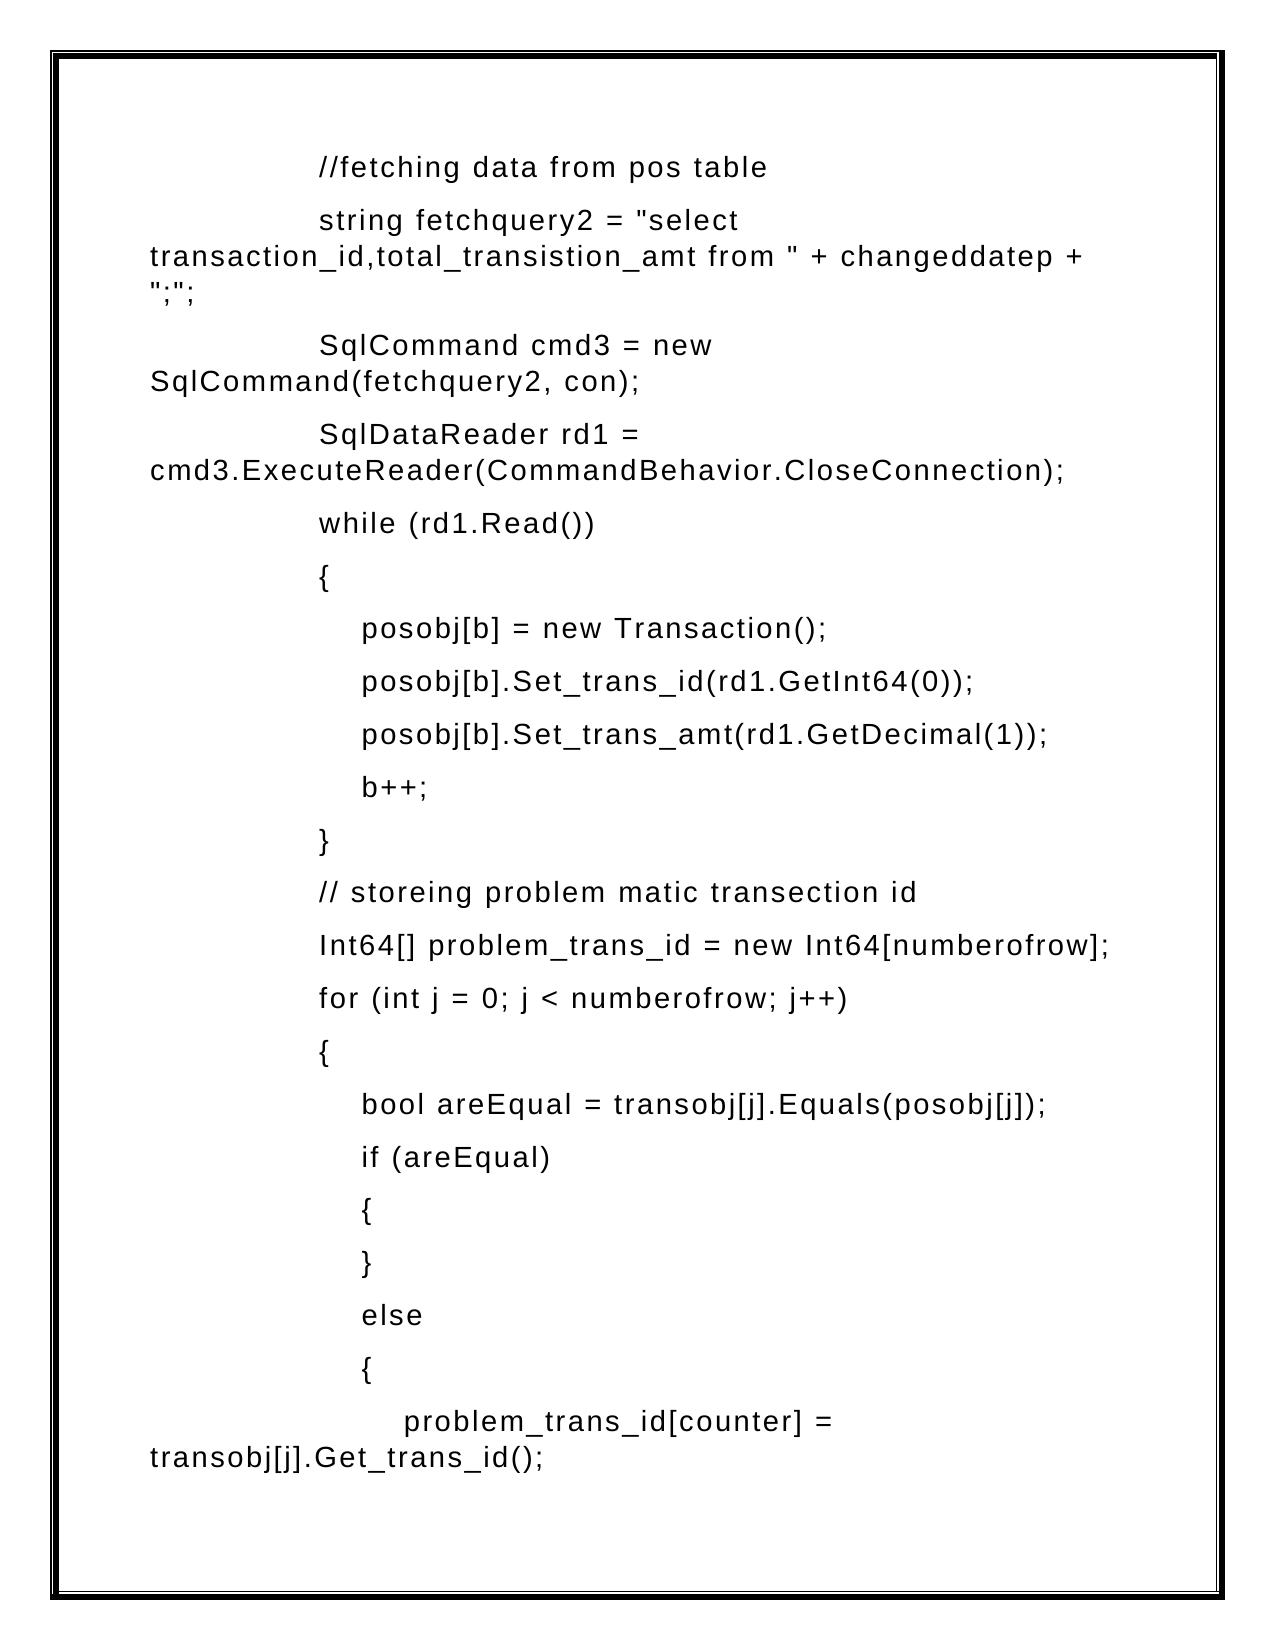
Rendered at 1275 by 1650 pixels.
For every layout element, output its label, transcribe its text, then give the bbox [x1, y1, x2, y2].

text } [150, 1245, 1125, 1279]
text b++; [150, 770, 1125, 803]
text { [150, 1192, 1125, 1226]
text // storeing problem matic transection id [150, 876, 1125, 909]
text for (int j = 0; j < numberofrow; j++) [150, 981, 1125, 1015]
text posobj[b].Set_trans_id(rd1.GetInt64(0)); [150, 664, 1125, 698]
text SqlCommand cmd3 = new SqlCommand(fetchquery2, con); [150, 328, 1125, 398]
text else [150, 1298, 1125, 1332]
text posobj[b] = new Transaction(); [150, 611, 1125, 645]
text SqlDataReader rd1 = cmd3.ExecuteReader(CommandBehavior.CloseConnection); [150, 417, 1125, 487]
text } [150, 823, 1125, 856]
text if (areEqual) [150, 1139, 1125, 1173]
text bool areEqual = transobj[j].Equals(posobj[j]); [150, 1087, 1125, 1120]
text problem_trans_id[counter] = transobj[j].Get_trans_id(); [150, 1404, 1125, 1473]
text posobj[b].Set_trans_amt(rd1.GetDecimal(1)); [150, 717, 1125, 751]
text string fetchquery2 = "select transaction_id,total_transistion_amt from " + changeddatep + ";"; [150, 203, 1125, 309]
text Int64[] problem_trans_id = new Int64[numberofrow]; [150, 928, 1125, 962]
text while (rd1.Read()) [150, 506, 1125, 539]
text { [150, 1034, 1125, 1067]
text //fetching data from pos table [150, 150, 1125, 183]
text { [150, 559, 1125, 592]
text { [150, 1351, 1125, 1384]
